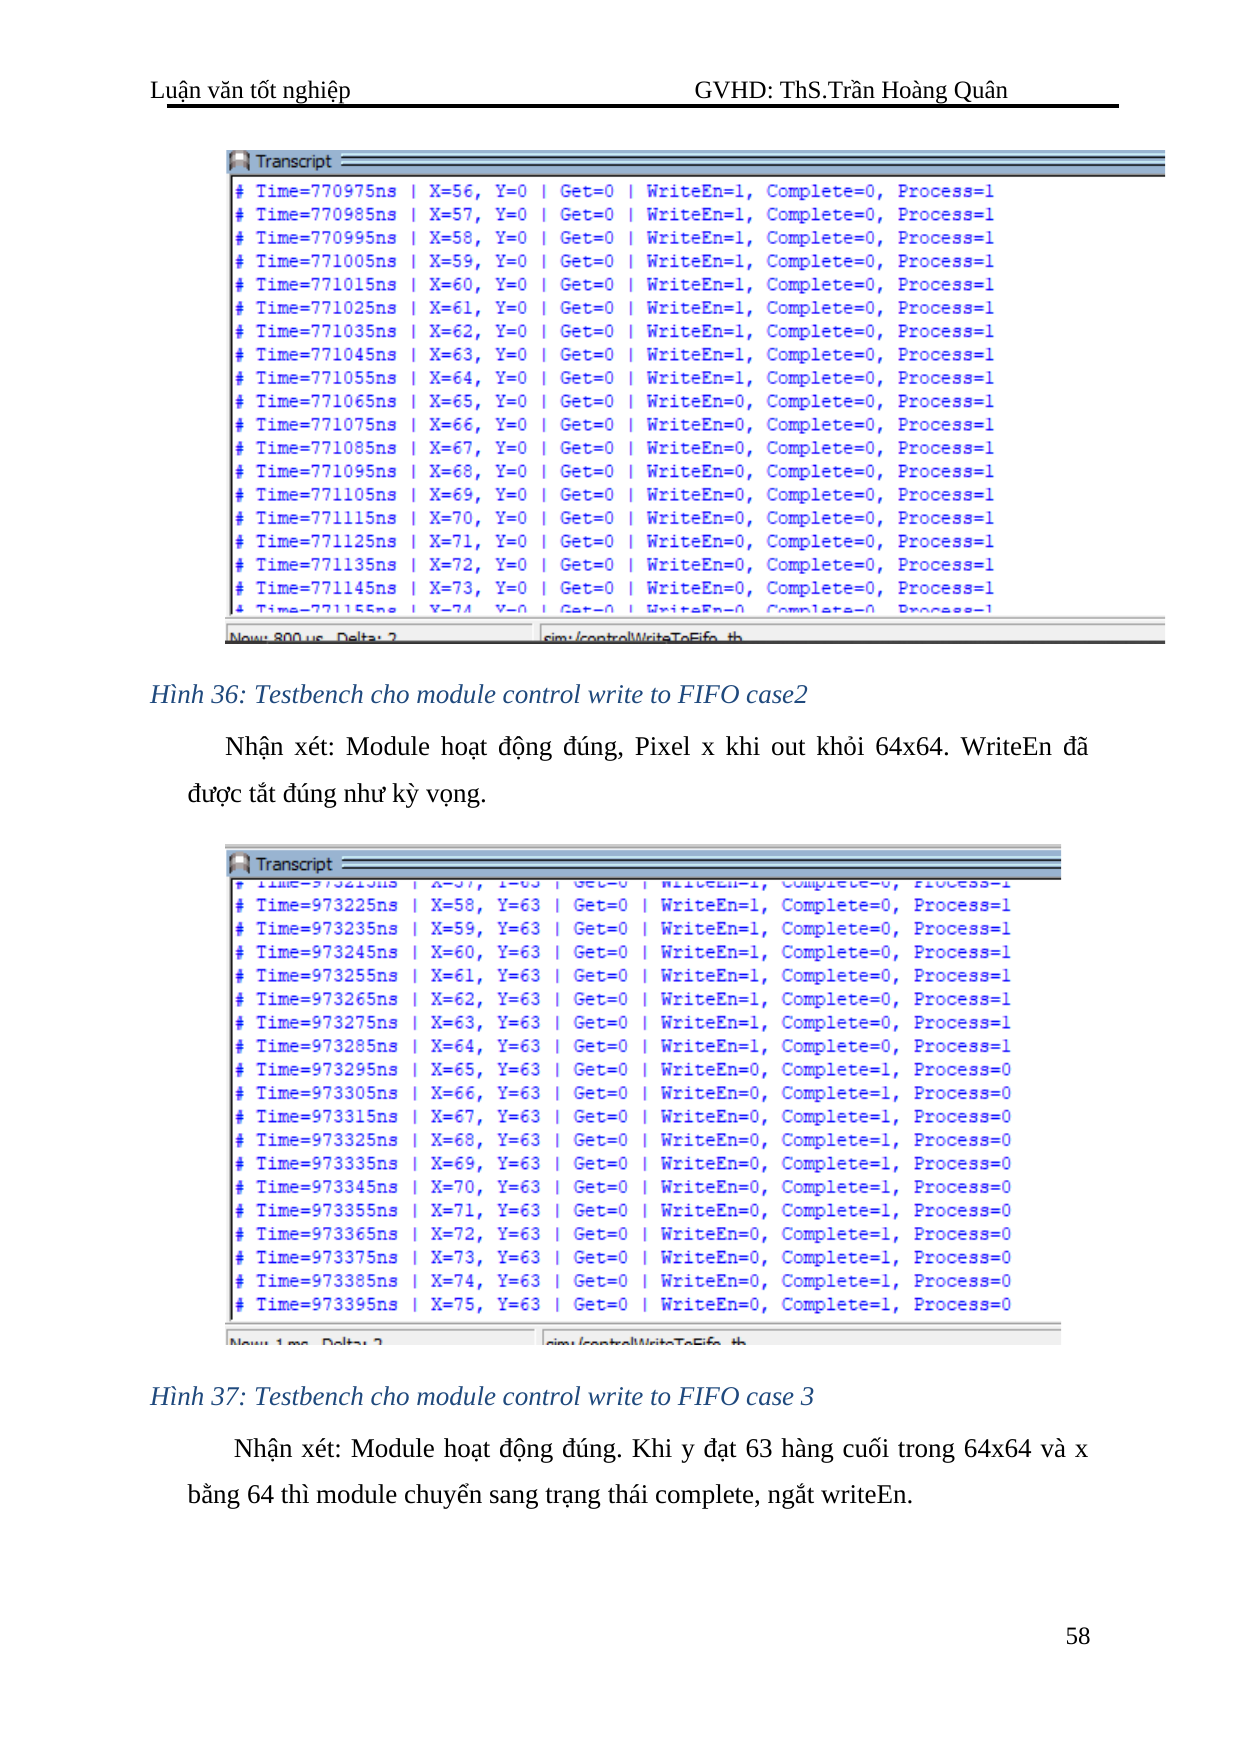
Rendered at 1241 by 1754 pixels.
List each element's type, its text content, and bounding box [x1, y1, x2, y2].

text Hình 37: Testbench cho module control write to FIFO case 3 [150, 1380, 1090, 1411]
picture [225, 844, 1062, 1345]
picture [225, 150, 1166, 644]
text Nhận xét: Module hoạt động đúng. Khi y đạt 63 hàng cuối trong 64x64 và x bằng 64 thì module chuyển sang trạng thái complete, ngắt writeEn. [187, 1432, 1090, 1510]
text Nhận xét: Module hoạt động đúng, Pixel x khi out khỏi 64x64. WriteEn đã được tắt đúng như kỳ vọng. [187, 731, 1090, 808]
text Hình 36: Testbench cho module control write to FIFO case2 [150, 678, 1090, 710]
